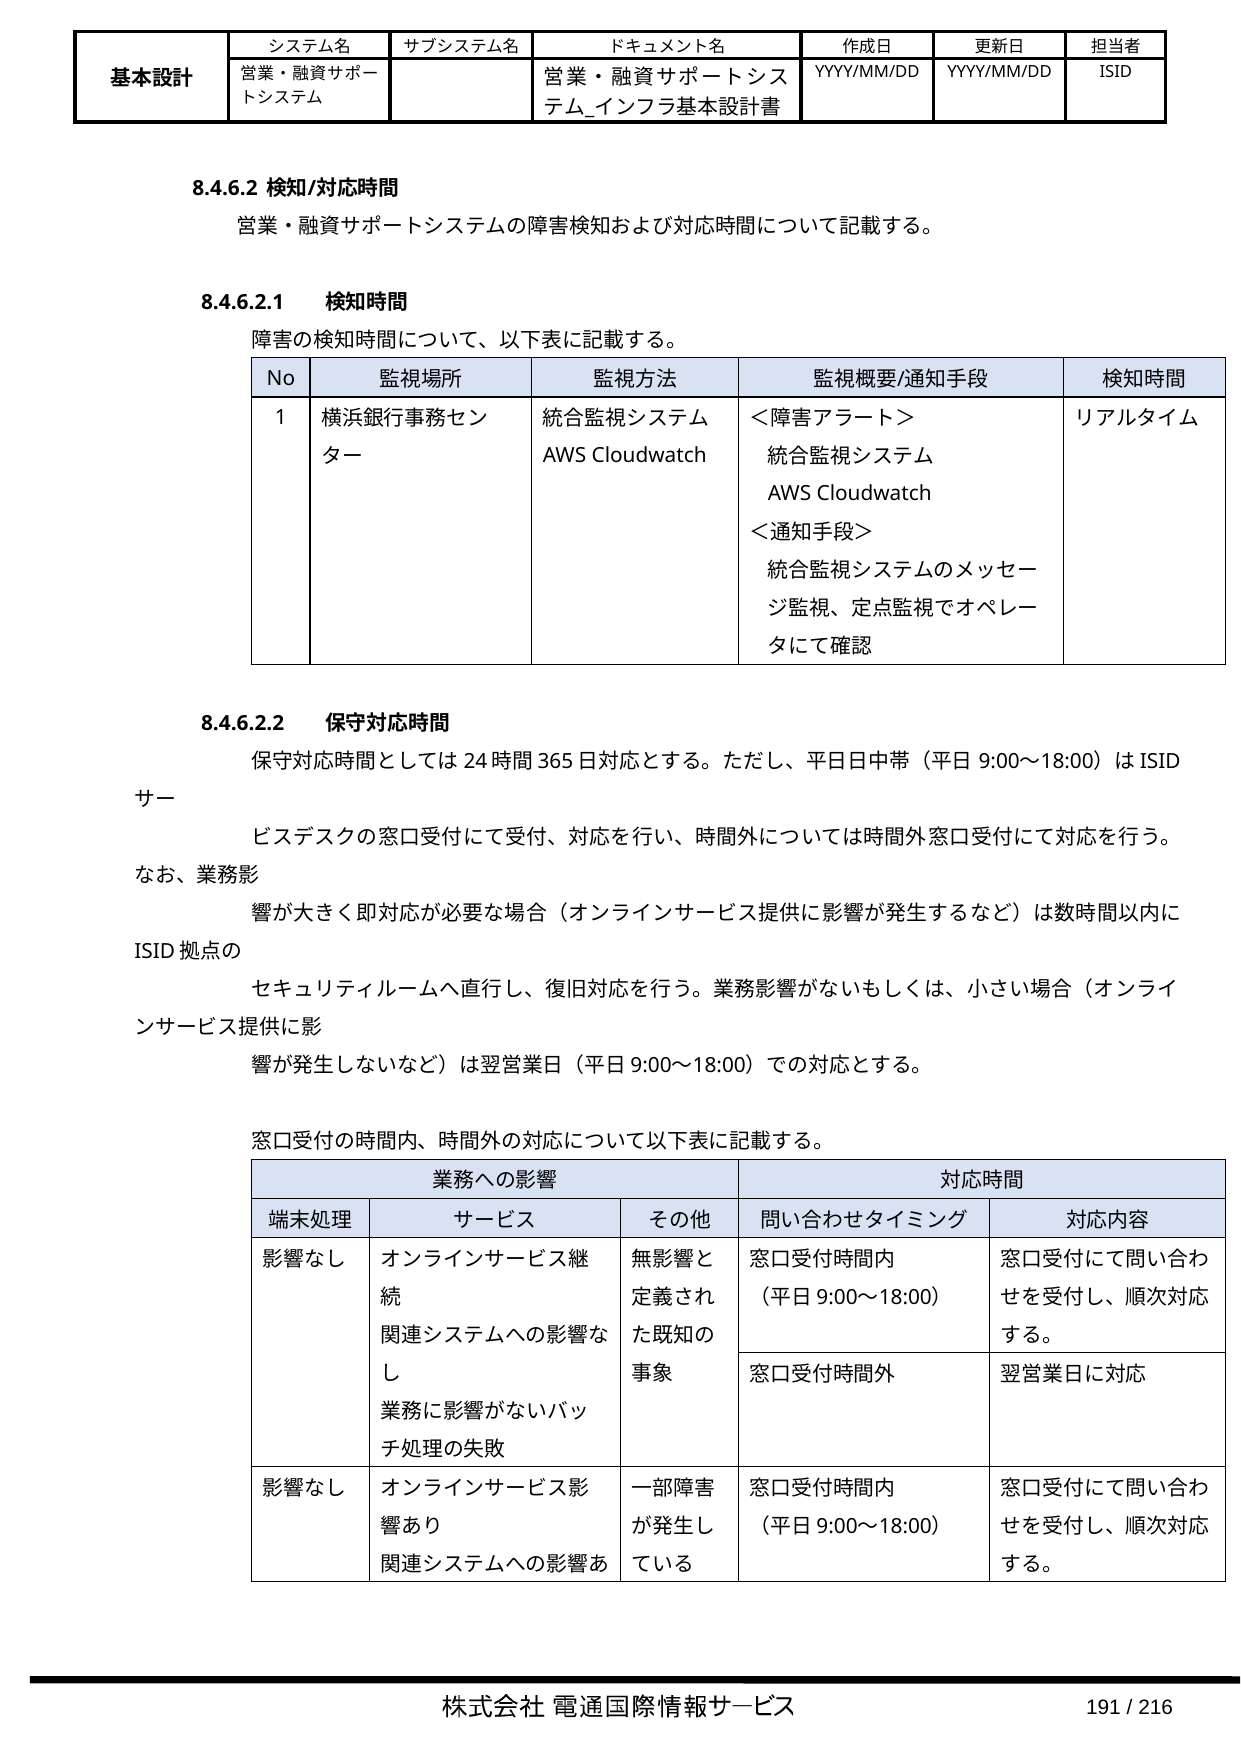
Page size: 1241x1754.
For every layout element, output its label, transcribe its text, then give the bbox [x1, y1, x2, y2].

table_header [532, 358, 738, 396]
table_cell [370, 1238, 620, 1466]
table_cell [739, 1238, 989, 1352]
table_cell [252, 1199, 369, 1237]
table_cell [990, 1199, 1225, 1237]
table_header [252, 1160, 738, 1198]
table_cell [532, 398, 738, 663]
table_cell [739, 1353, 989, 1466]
text 窓口受付の時間内、時間外の対応について以下表に記載する。 [134, 1121, 1181, 1159]
text 響が大きく即対応が必要な場合（オンラインサービス提供に影響が発生するなど）は数時間以内にISID拠点の [134, 893, 1181, 969]
subtitle 検知時間 [201, 281, 1181, 319]
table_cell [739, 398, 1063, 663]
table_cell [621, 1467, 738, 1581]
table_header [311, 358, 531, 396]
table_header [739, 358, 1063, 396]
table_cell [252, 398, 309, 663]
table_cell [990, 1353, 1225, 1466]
text 障害の検知時間について、以下表に記載する。 [134, 319, 1181, 357]
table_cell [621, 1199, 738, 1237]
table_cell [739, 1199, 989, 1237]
text セキュリティルームへ直行し、復旧対応を行う。業務影響がないもしくは、小さい場合（オンラインサービス提供に影 [134, 969, 1181, 1045]
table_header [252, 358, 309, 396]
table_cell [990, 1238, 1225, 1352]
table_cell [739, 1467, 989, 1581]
text 営業・融資サポートシステムの障害検知および対応時間について記載する。 [236, 205, 1181, 243]
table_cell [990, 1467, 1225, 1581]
text 保守対応時間としては24時間365日対応とする。ただし、平日日中帯（平日9:00～18:00）はISIDサー [134, 741, 1181, 817]
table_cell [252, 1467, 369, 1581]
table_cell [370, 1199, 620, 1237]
subtitle 保守対応時間 [201, 703, 1181, 741]
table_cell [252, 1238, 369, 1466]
picture [442, 1694, 794, 1718]
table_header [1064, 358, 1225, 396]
text ビスデスクの窓口受付にて受付、対応を行い、時間外については時間外窓口受付にて対応を行う。なお、業務影 [134, 817, 1181, 893]
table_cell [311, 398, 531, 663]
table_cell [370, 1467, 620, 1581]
text 響が発生しないなど）は翌営業日（平日9:00～18:00）での対応とする。 [134, 1045, 1181, 1083]
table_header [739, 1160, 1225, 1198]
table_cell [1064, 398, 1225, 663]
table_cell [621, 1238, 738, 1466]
subtitle 検知/対応時間 [192, 167, 1181, 205]
